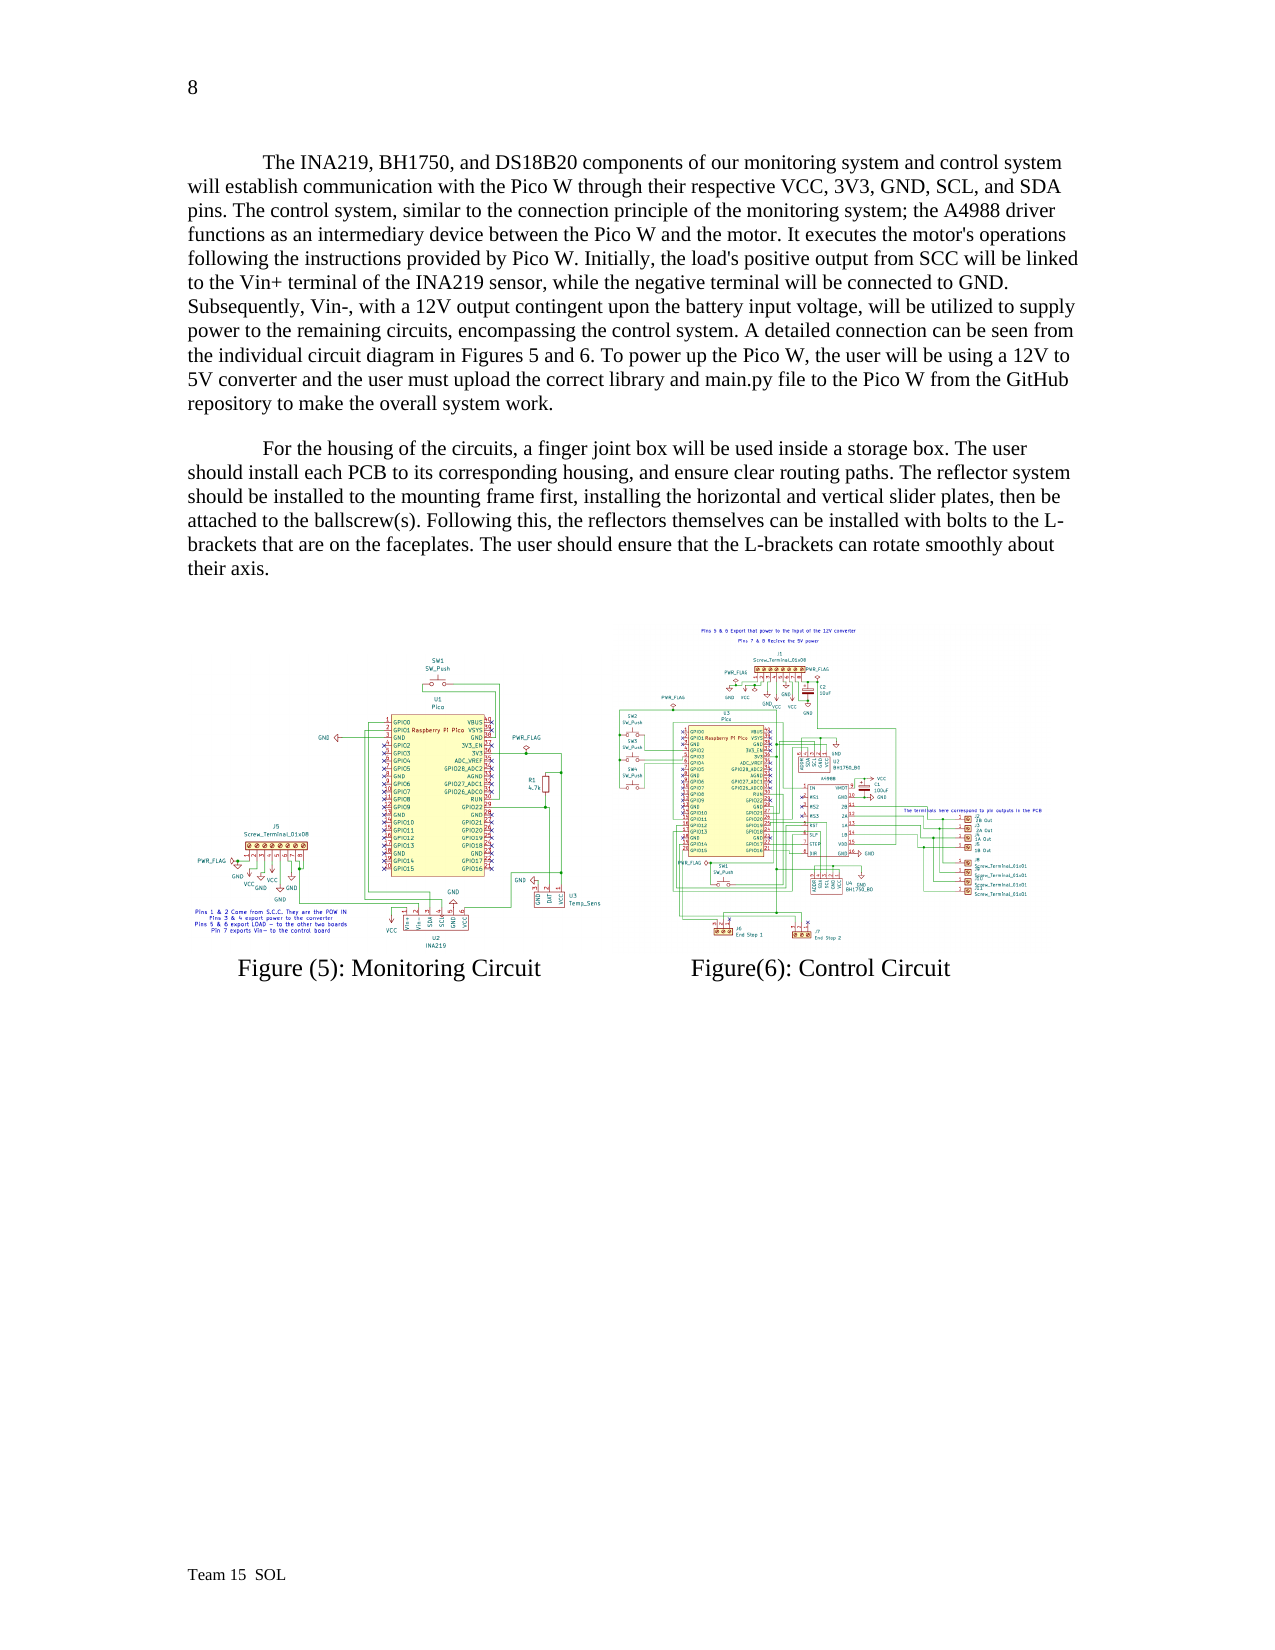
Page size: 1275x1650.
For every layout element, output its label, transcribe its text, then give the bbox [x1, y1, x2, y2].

text Figure (5): Monitoring Circuit Figure(6): Control Circuit [187, 953, 1087, 982]
text For the housing of the circuits, a finger joint box will be used inside a storage box. The user should install each PCB to its corresponding housing, and ensure clear routing paths. The reflector system should be installed to the mounting frame first, installing the horizontal and vertical slider plates, then be attached to the ballscrew(s). Following this, the reflectors themselves can be installed with bolts to the L-brackets that are on the faceplates. The user should ensure that the L-brackets can rotate smoothly about their axis. [187, 436, 1087, 580]
text The INA219, BH1750, and DS18B20 components of our monitoring system and control system will establish communication with the Pico W through their respective VCC, 3V3, GND, SCL, and SDA pins. The control system, similar to the connection principle of the monitoring system; the A4988 driver functions as an intermediary device between the Pico W and the motor. It executes the motor's operations following the instructions provided by Pico W. Initially, the load's positive output from SCC will be linked to the Vin+ terminal of the INA219 sensor, while the negative terminal will be connected to GND. Subsequently, Vin-, with a 12V output contingent upon the battery input voltage, will be utilized to supply power to the remaining circuits, encompassing the control system. A detailed connection can be seen from the individual circuit diagram in Figures 5 and 6. To power up the Pico W, the user will be using a 12V to 5V converter and the user must upload the correct library and main.py file to the Pico W from the GitHub repository to make the overall system work. [187, 150, 1087, 415]
picture [187, 624, 1052, 954]
